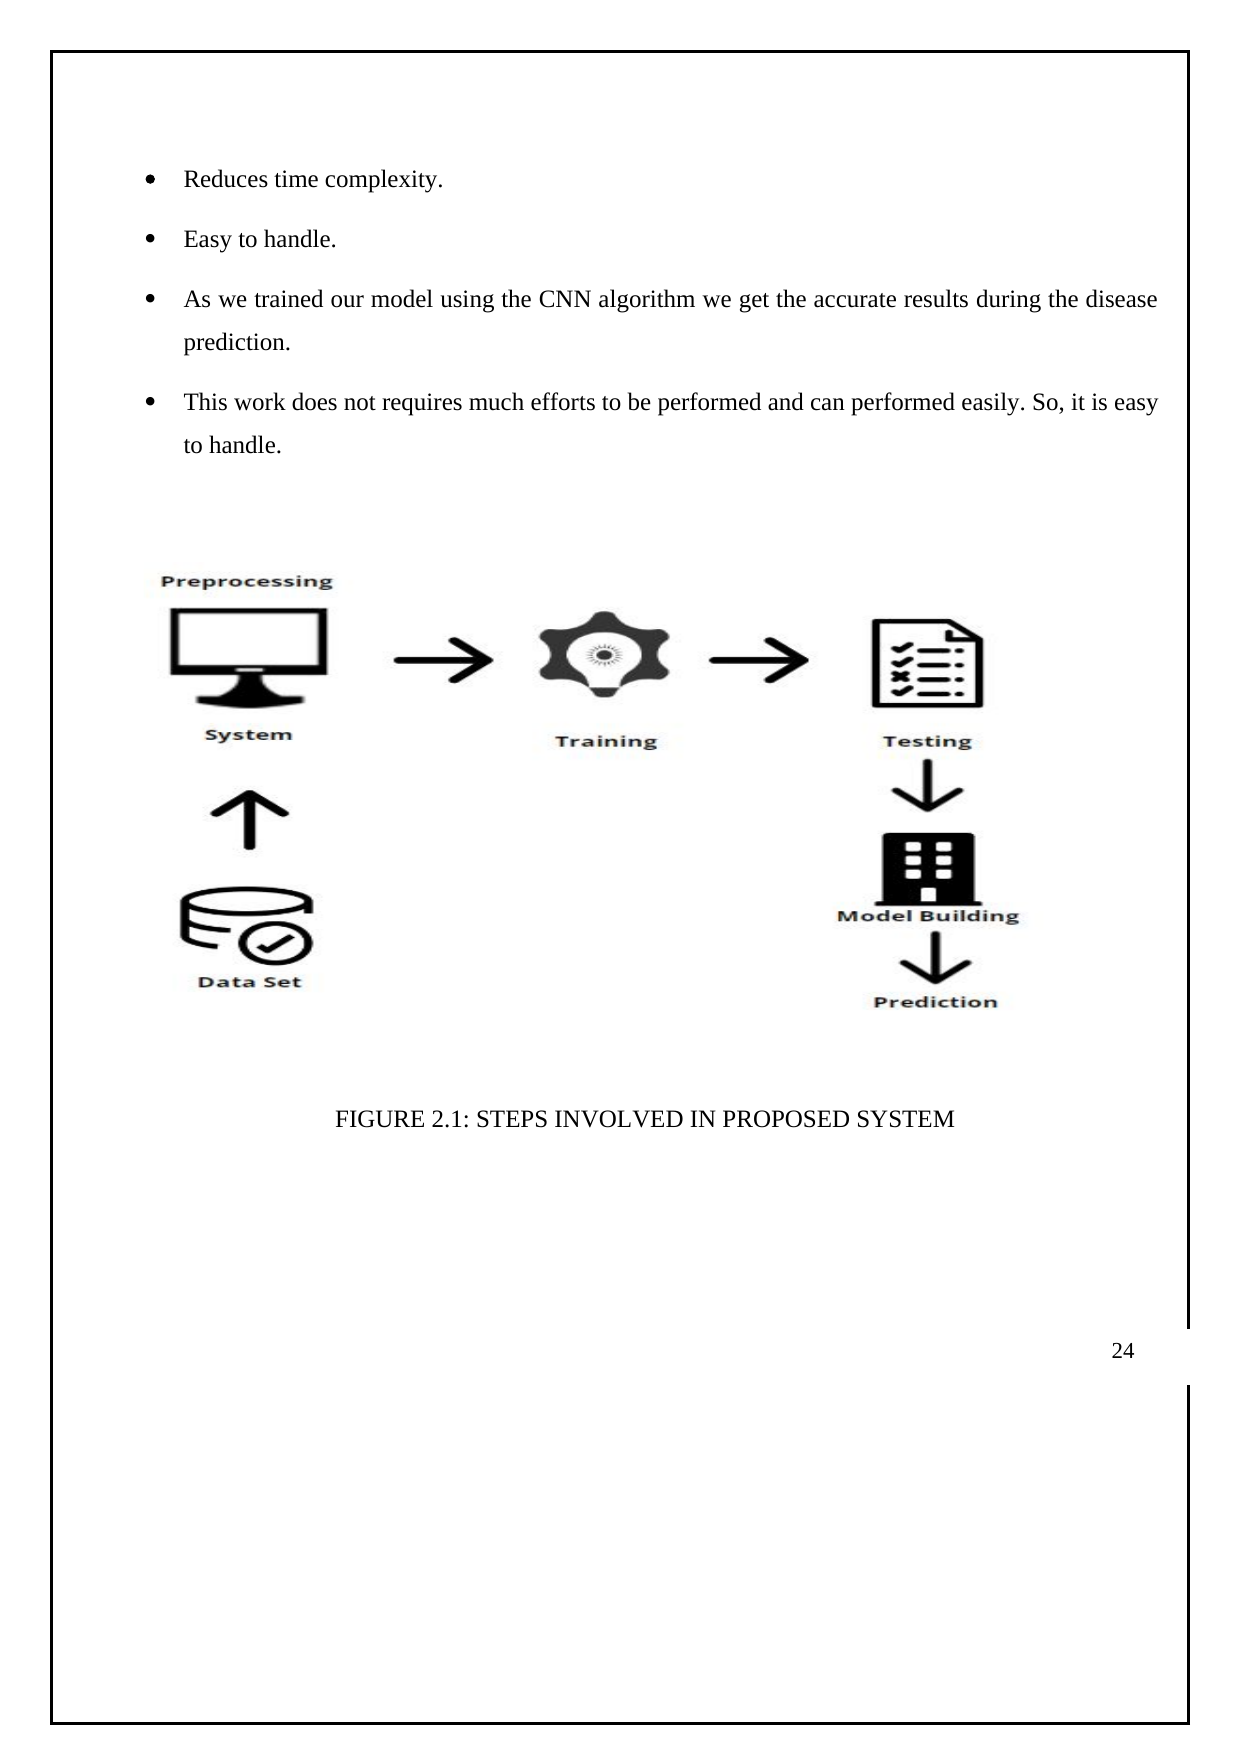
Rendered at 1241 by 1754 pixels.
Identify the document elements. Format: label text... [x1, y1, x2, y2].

list As we trained our model using the CNN algorithm we get the accurate results during the disease prediction. [146, 284, 1159, 356]
list Easy to handle. [146, 224, 1159, 253]
list Reduces time complexity. [146, 164, 1159, 193]
picture [143, 562, 1064, 1040]
list This work does not requires much efforts to be performed and can performed easily. So, it is easy to handle. [146, 387, 1159, 459]
